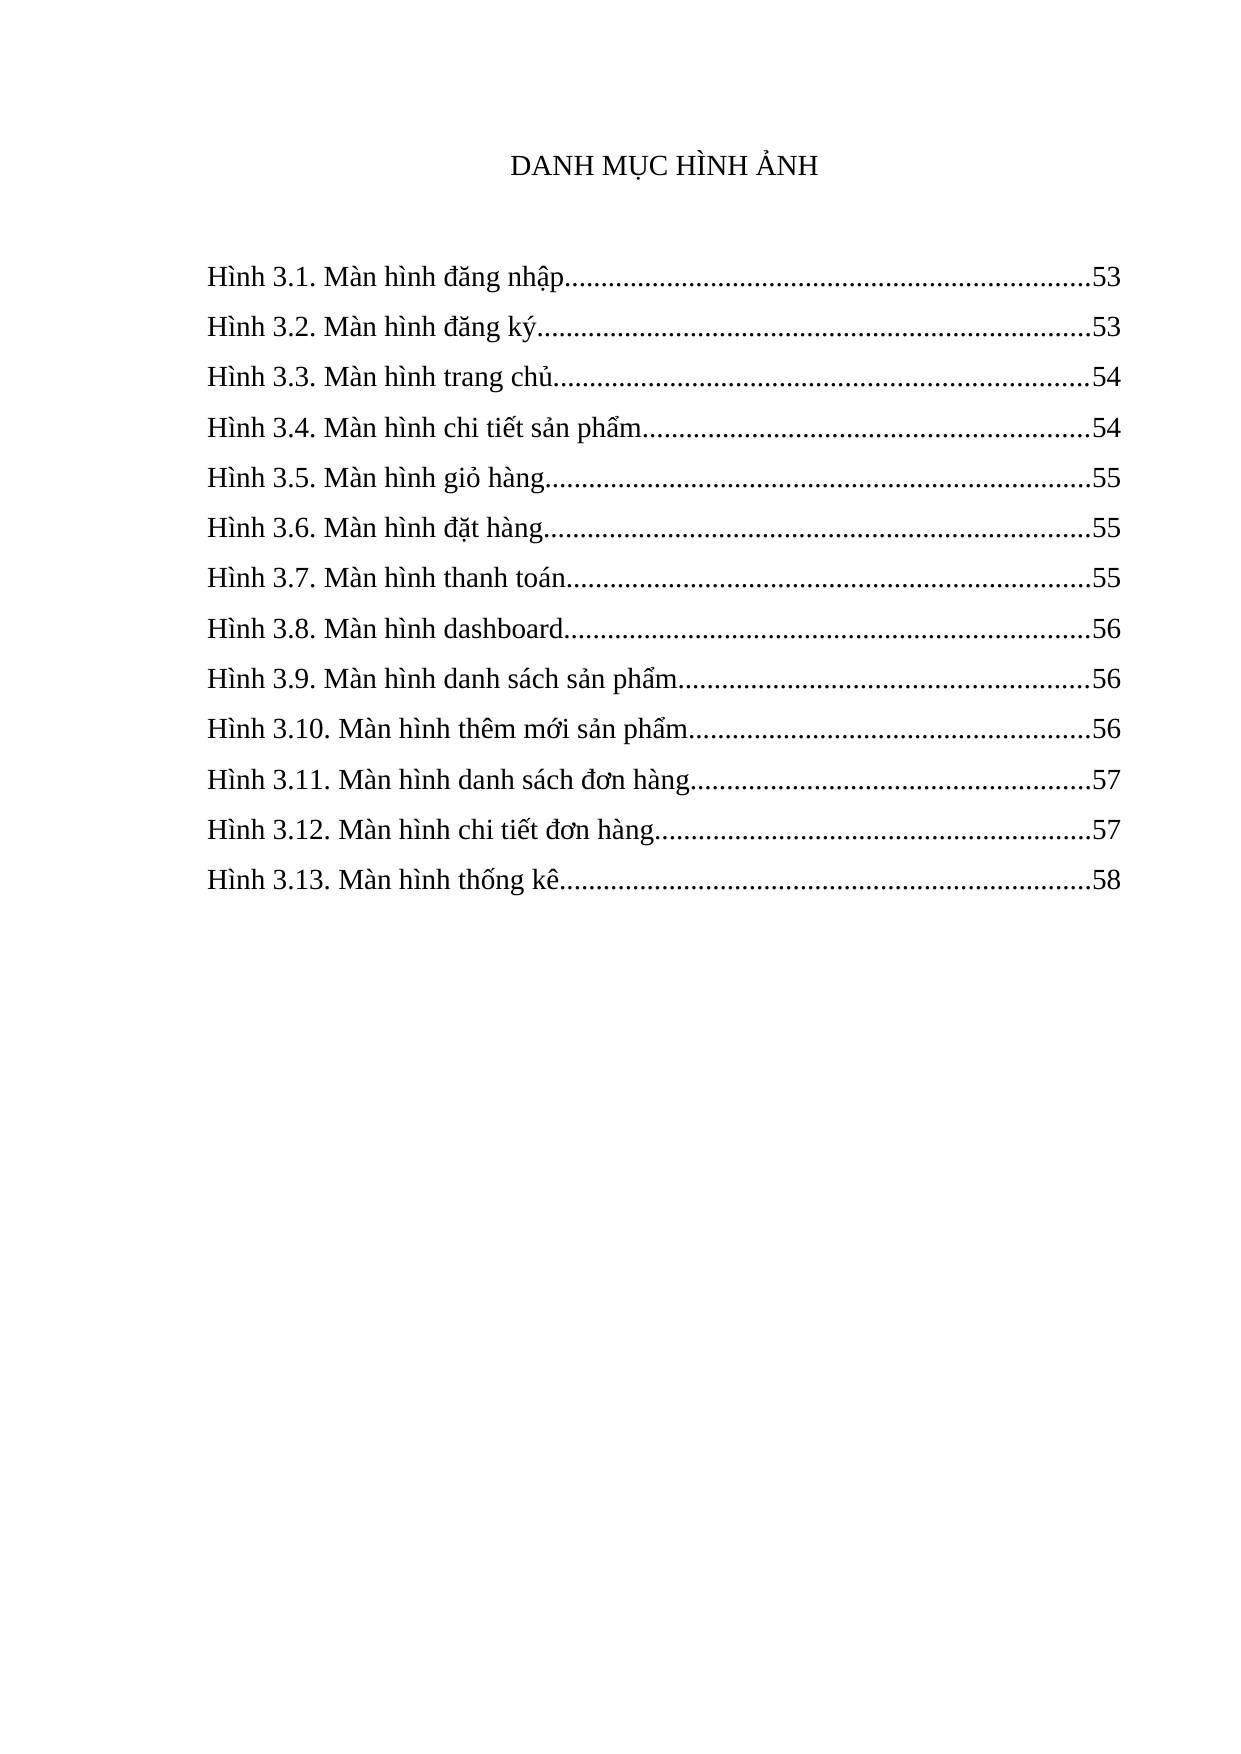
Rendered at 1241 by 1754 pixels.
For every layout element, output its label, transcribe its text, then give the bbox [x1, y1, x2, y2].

text Hình 3.12. Màn hình chi tiết đơn hàng 57 [207, 812, 1122, 846]
text Hình 3.9. Màn hình danh sách sản phẩm 56 [207, 661, 1122, 695]
text Hình 3.10. Màn hình thêm mới sản phẩm 56 [207, 712, 1122, 745]
text Hình 3.6. Màn hình đặt hàng 55 [207, 510, 1122, 544]
text Hình 3.5. Màn hình giỏ hàng 55 [207, 460, 1122, 493]
text Hình 3.3. Màn hình trang chủ 54 [207, 359, 1122, 393]
text Hình 3.13. Màn hình thống kê 58 [207, 862, 1122, 896]
text DANH MỤC HÌNH ẢNH [207, 148, 1122, 181]
text Hình 3.4. Màn hình chi tiết sản phẩm 54 [207, 410, 1122, 443]
text Hình 3.1. Màn hình đăng nhập 53 [207, 259, 1122, 292]
text Hình 3.8. Màn hình dashboard 56 [207, 611, 1122, 644]
text Hình 3.11. Màn hình danh sách đơn hàng 57 [207, 762, 1122, 795]
text Hình 3.7. Màn hình thanh toán 55 [207, 561, 1122, 594]
text Hình 3.2. Màn hình đăng ký 53 [207, 309, 1122, 343]
